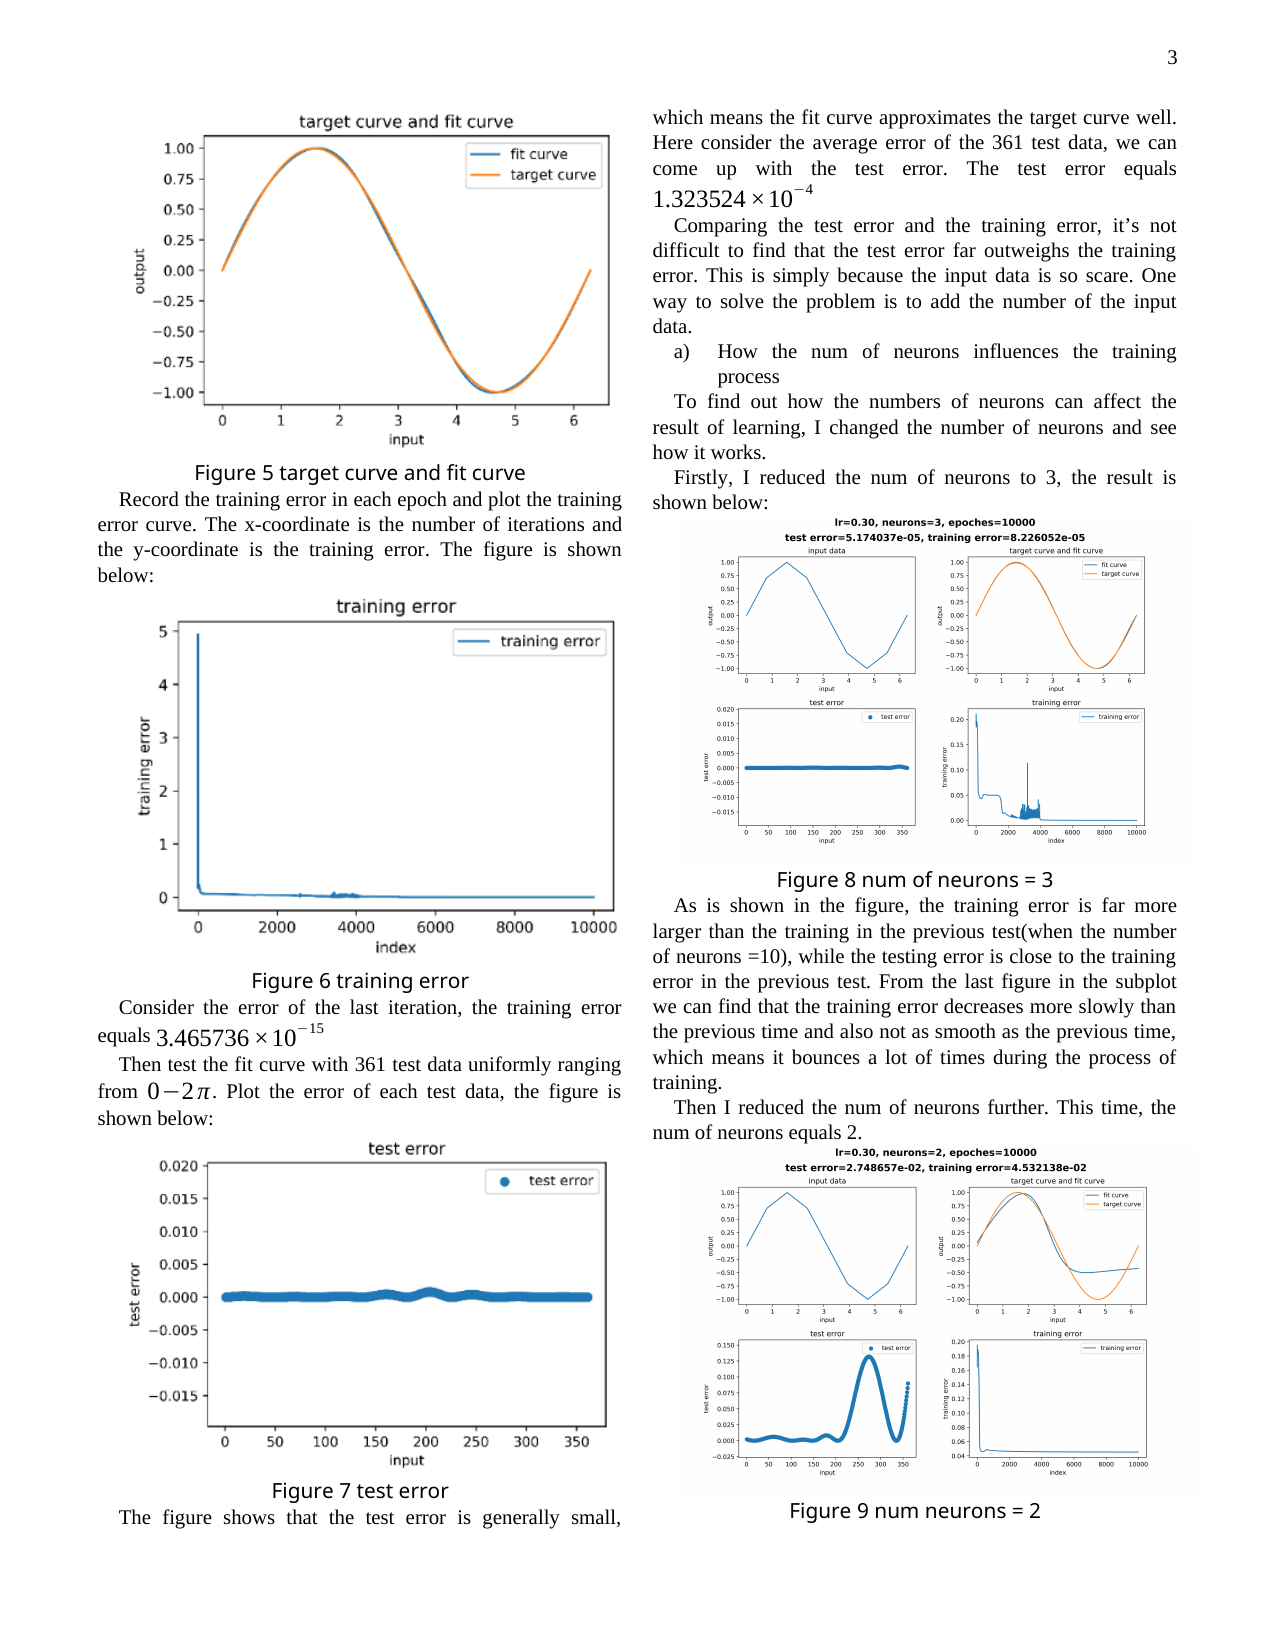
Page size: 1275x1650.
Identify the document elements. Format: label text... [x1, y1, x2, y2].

text Then test the fit curve with 361 test data uniformly ranging from . Plot the error of each test data, the figure is shown below: [97, 1052, 622, 1130]
list How the num of neurons influences the training process [673, 339, 1177, 388]
text Firstly, I reduced the num of neurons to 3, the result is shown below: [652, 465, 1177, 514]
text Comparing the test error and the training error, it’s not difficult to find that the test error far outweighs the training error. This is simply because the input data is so scare. One way to solve the problem is to add the number of the input data. [652, 213, 1177, 338]
picture [118, 587, 638, 966]
picture [118, 1131, 638, 1476]
picture [673, 515, 1197, 864]
text Consider the error of the last iteration, the training error equals [97, 995, 622, 1051]
picture [673, 1145, 1199, 1496]
text As is shown in the figure, the training error is far more larger than the training in the previous test(when the number of neurons =10), while the testing error is close to the training error in the previous test. From the last figure in the subplot we can find that the training error decreases more slowly than the previous time and also not as smooth as the previous time, which means it bounces a lot of times during the process of training. [652, 893, 1177, 1094]
picture [118, 105, 638, 458]
text Record the training error in each epoch and plot the training error curve. The x-coordinate is the number of iterations and the y-coordinate is the training error. The figure is shown below: [97, 487, 622, 587]
text To find out how the numbers of neurons can affect the result of learning, I changed the number of neurons and see how it works. [652, 389, 1177, 464]
text Then I reduced the num of neurons further. This time, the num of neurons equals 2. [652, 1095, 1177, 1144]
text The figure shows that the test error is generally small, which means the fit curve approximates the target curve well. Here consider the average error of the 361 test data, we can come up with the test error. The test error equals [652, 105, 1177, 212]
